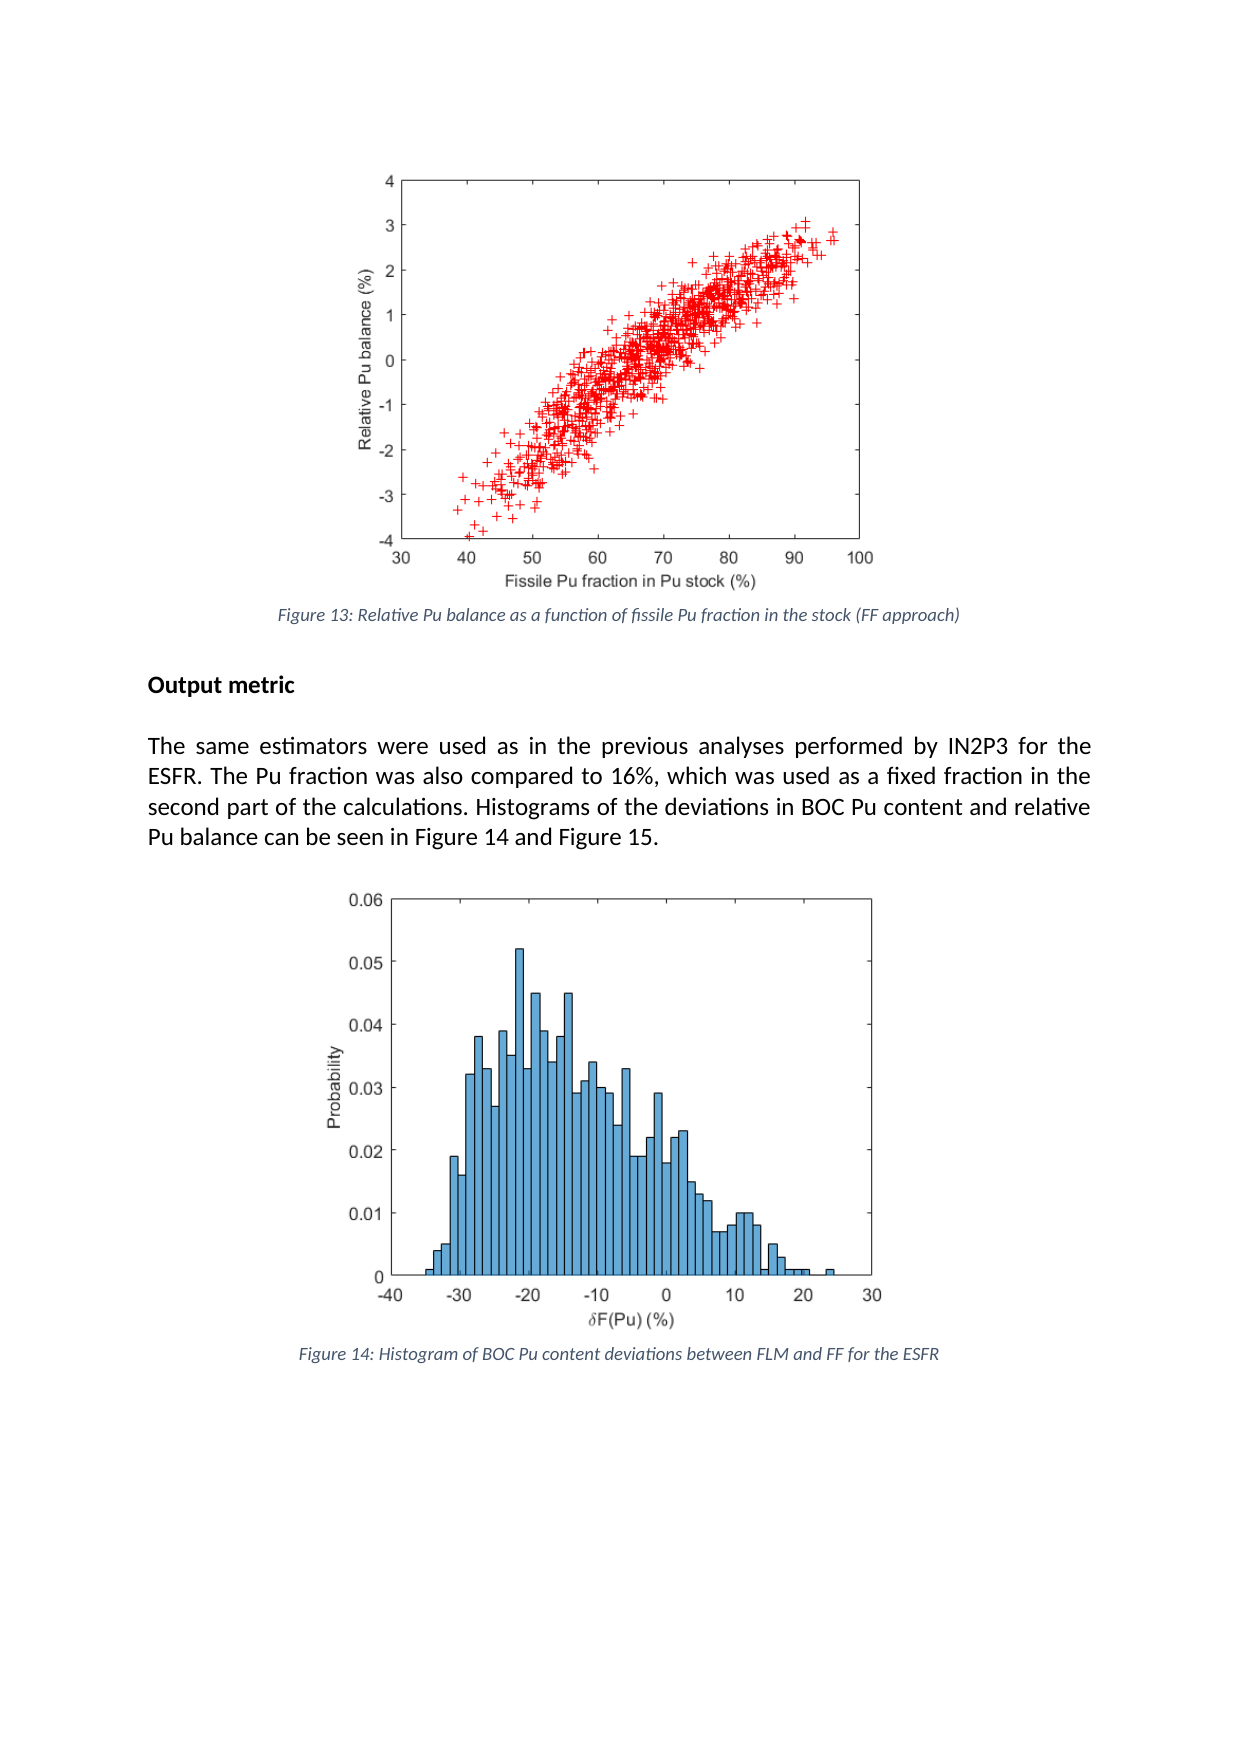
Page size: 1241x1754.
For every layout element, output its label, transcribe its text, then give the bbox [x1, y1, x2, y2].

text Figure 14: Histogram of BOC Pu content deviations between FLM and FF for the ESFR [148, 1342, 1093, 1365]
text Figure 13: Relative Pu balance as a function of fissile Pu fraction in the stock (FF approach) [148, 603, 1093, 626]
picture [310, 864, 931, 1330]
text Output metric [148, 669, 1093, 699]
text The same estimators were used as in the previous analyses performed by IN2P3 for the ESFR. The Pu fraction was also compared to 16%, which was used as a fixed fraction in the second part of the calculations. Histograms of the deviations in BOC Pu content and relative Pu balance can be seen in Figure 14 and Figure 15. [148, 730, 1093, 852]
picture [325, 147, 916, 591]
